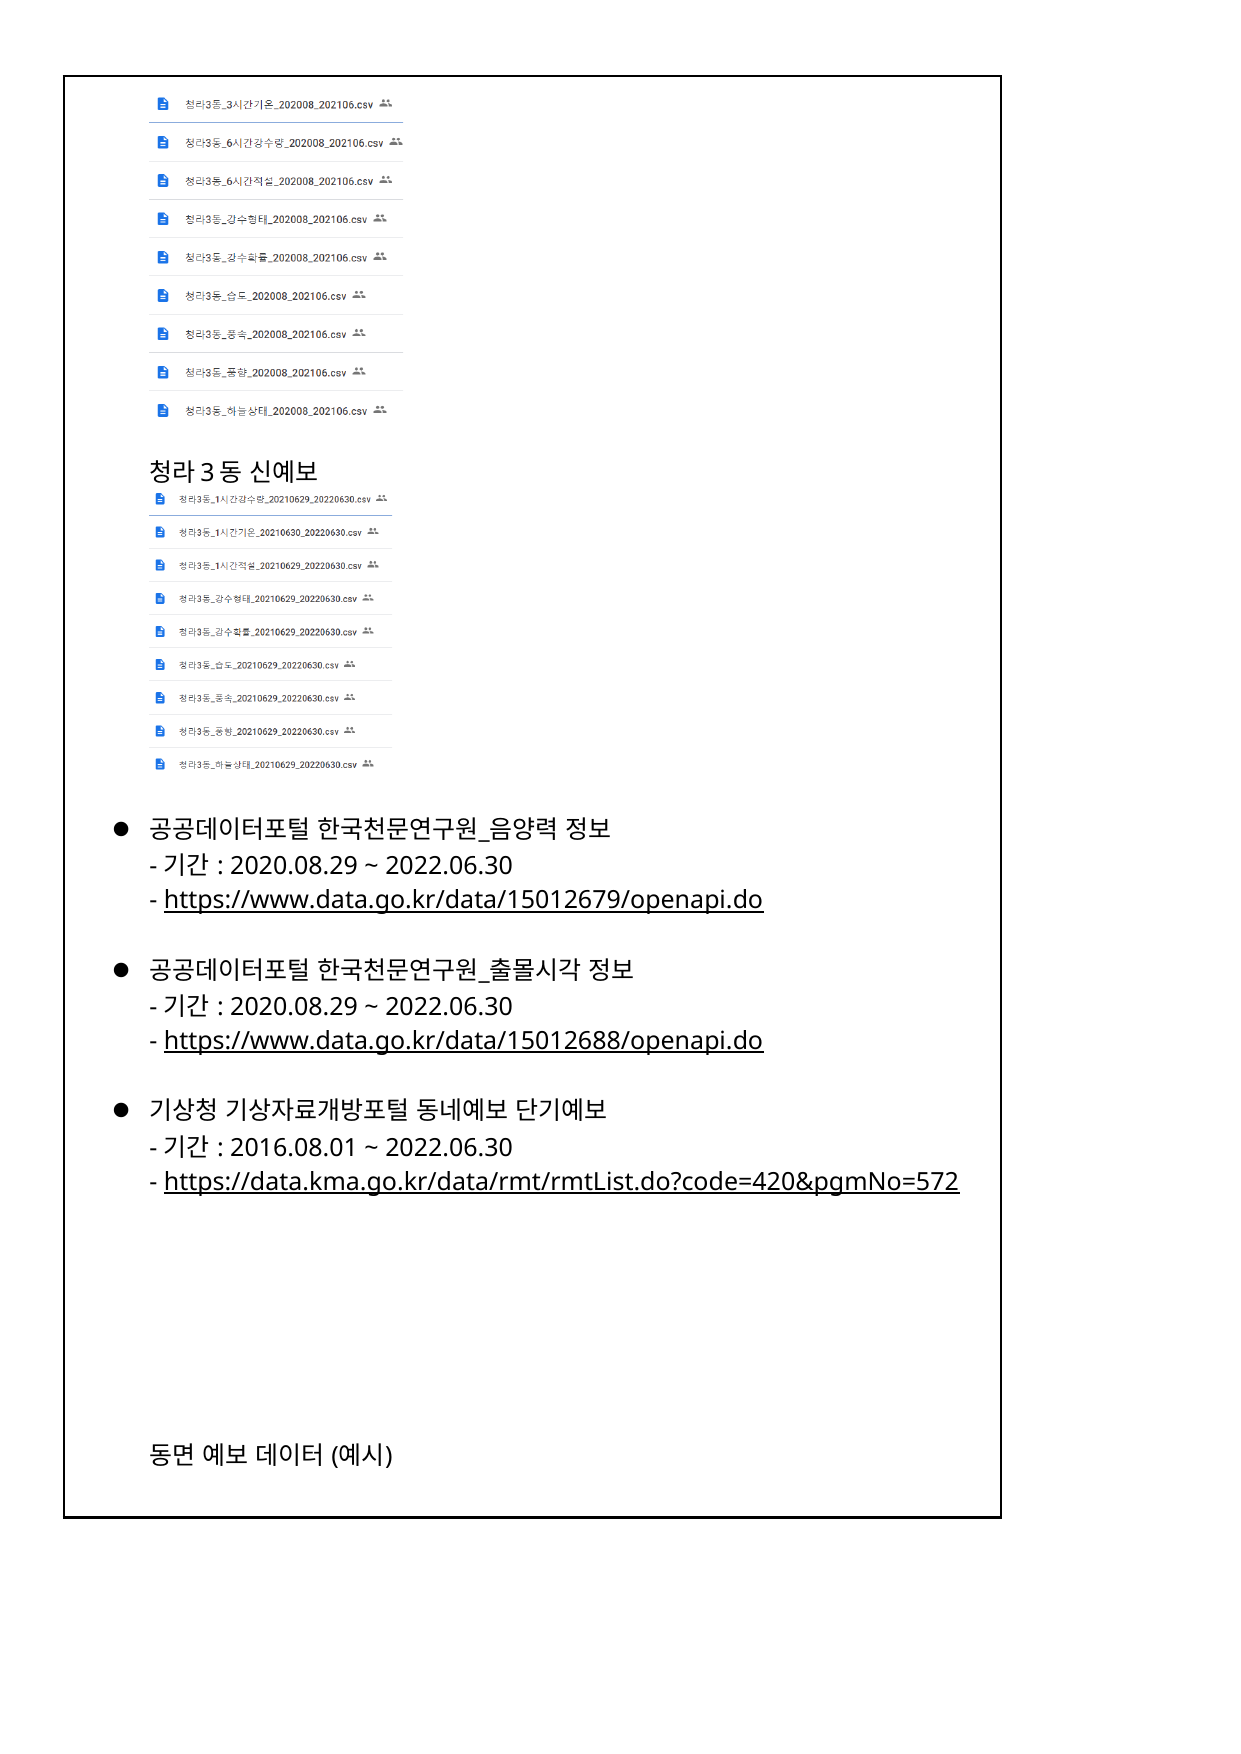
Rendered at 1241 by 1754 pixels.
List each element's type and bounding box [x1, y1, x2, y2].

picture [149, 87, 404, 419]
picture [149, 488, 393, 776]
table_cell [65, 77, 1000, 1516]
